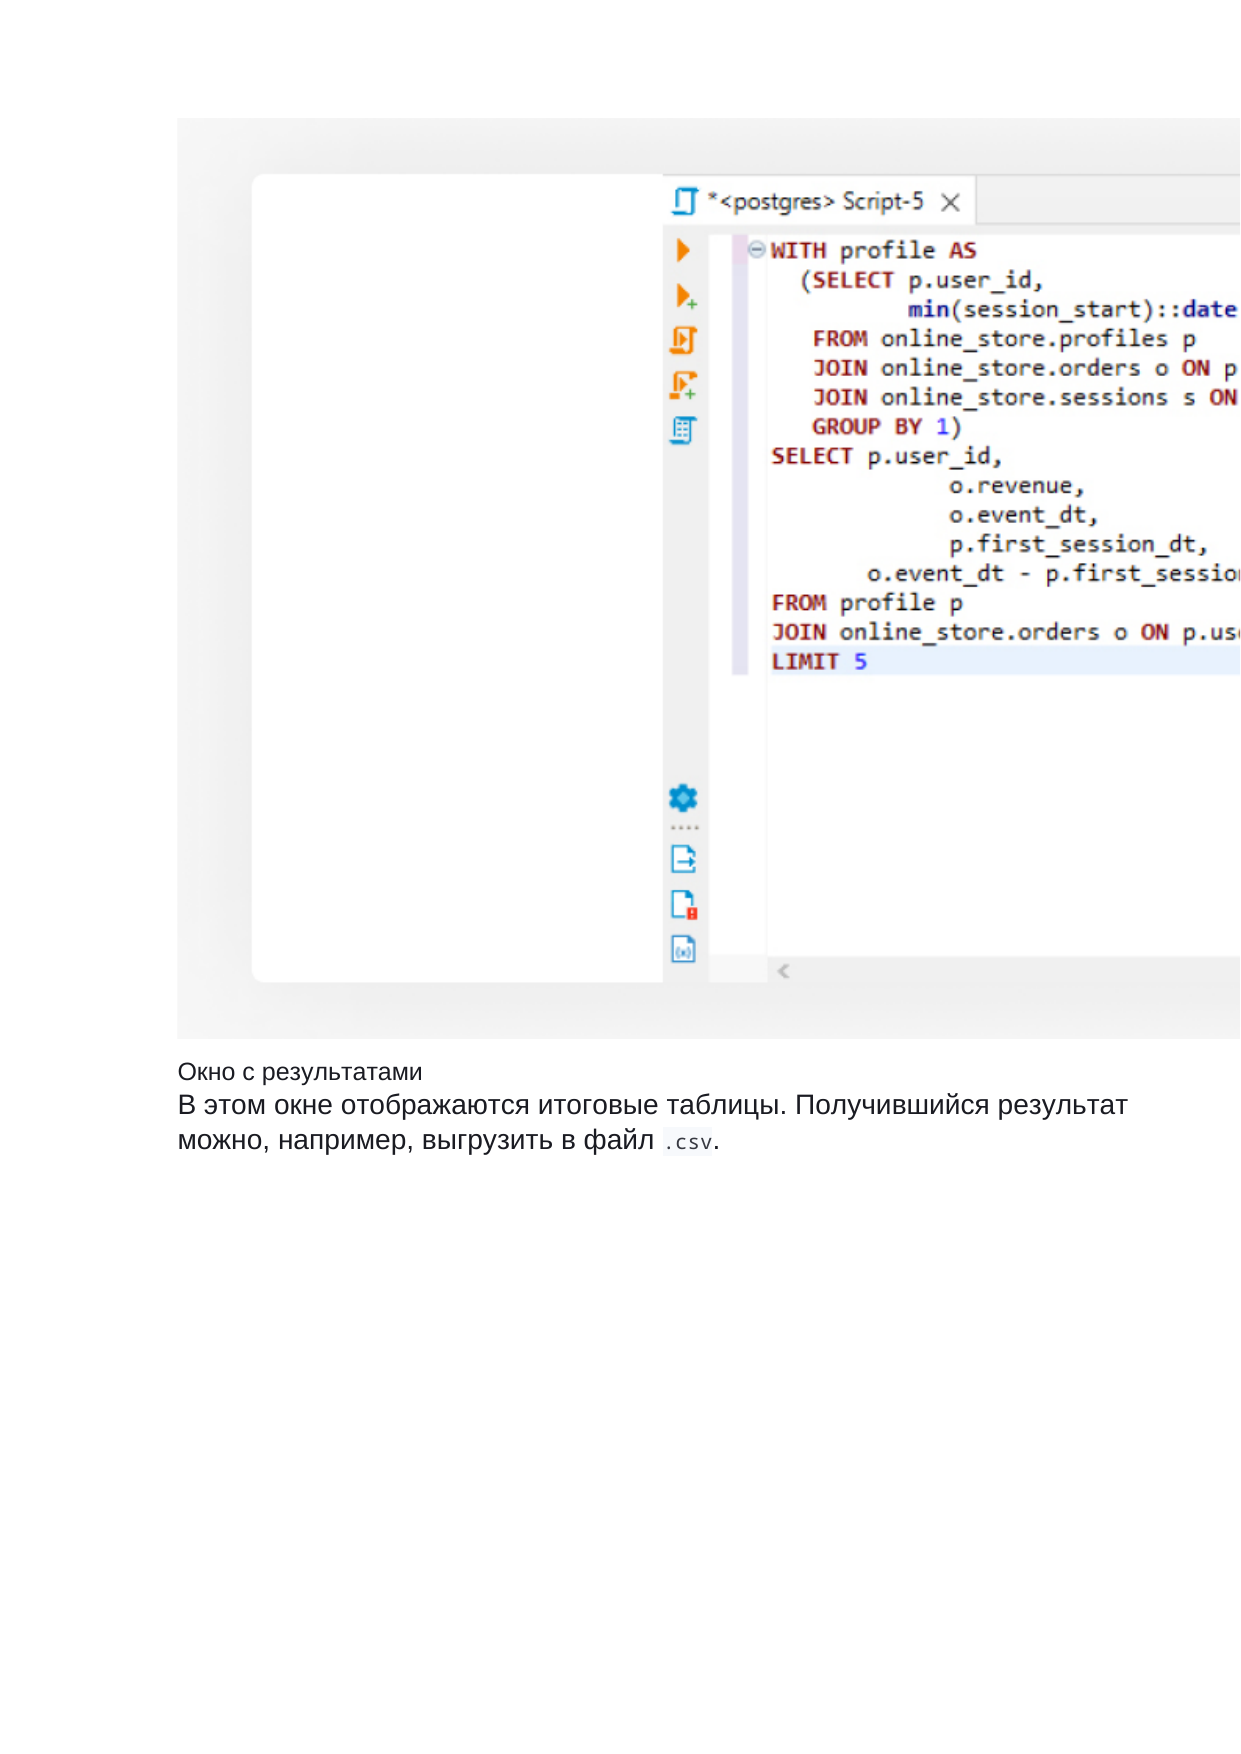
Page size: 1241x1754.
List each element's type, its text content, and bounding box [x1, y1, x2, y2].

text В этом окне отображаются итоговые таблицы. Получившийся результат можно, например, выгрузить в файл .csv. [177, 1088, 1152, 1156]
picture [177, 118, 1241, 1039]
subtitle Окно с результатами [177, 1057, 1152, 1086]
